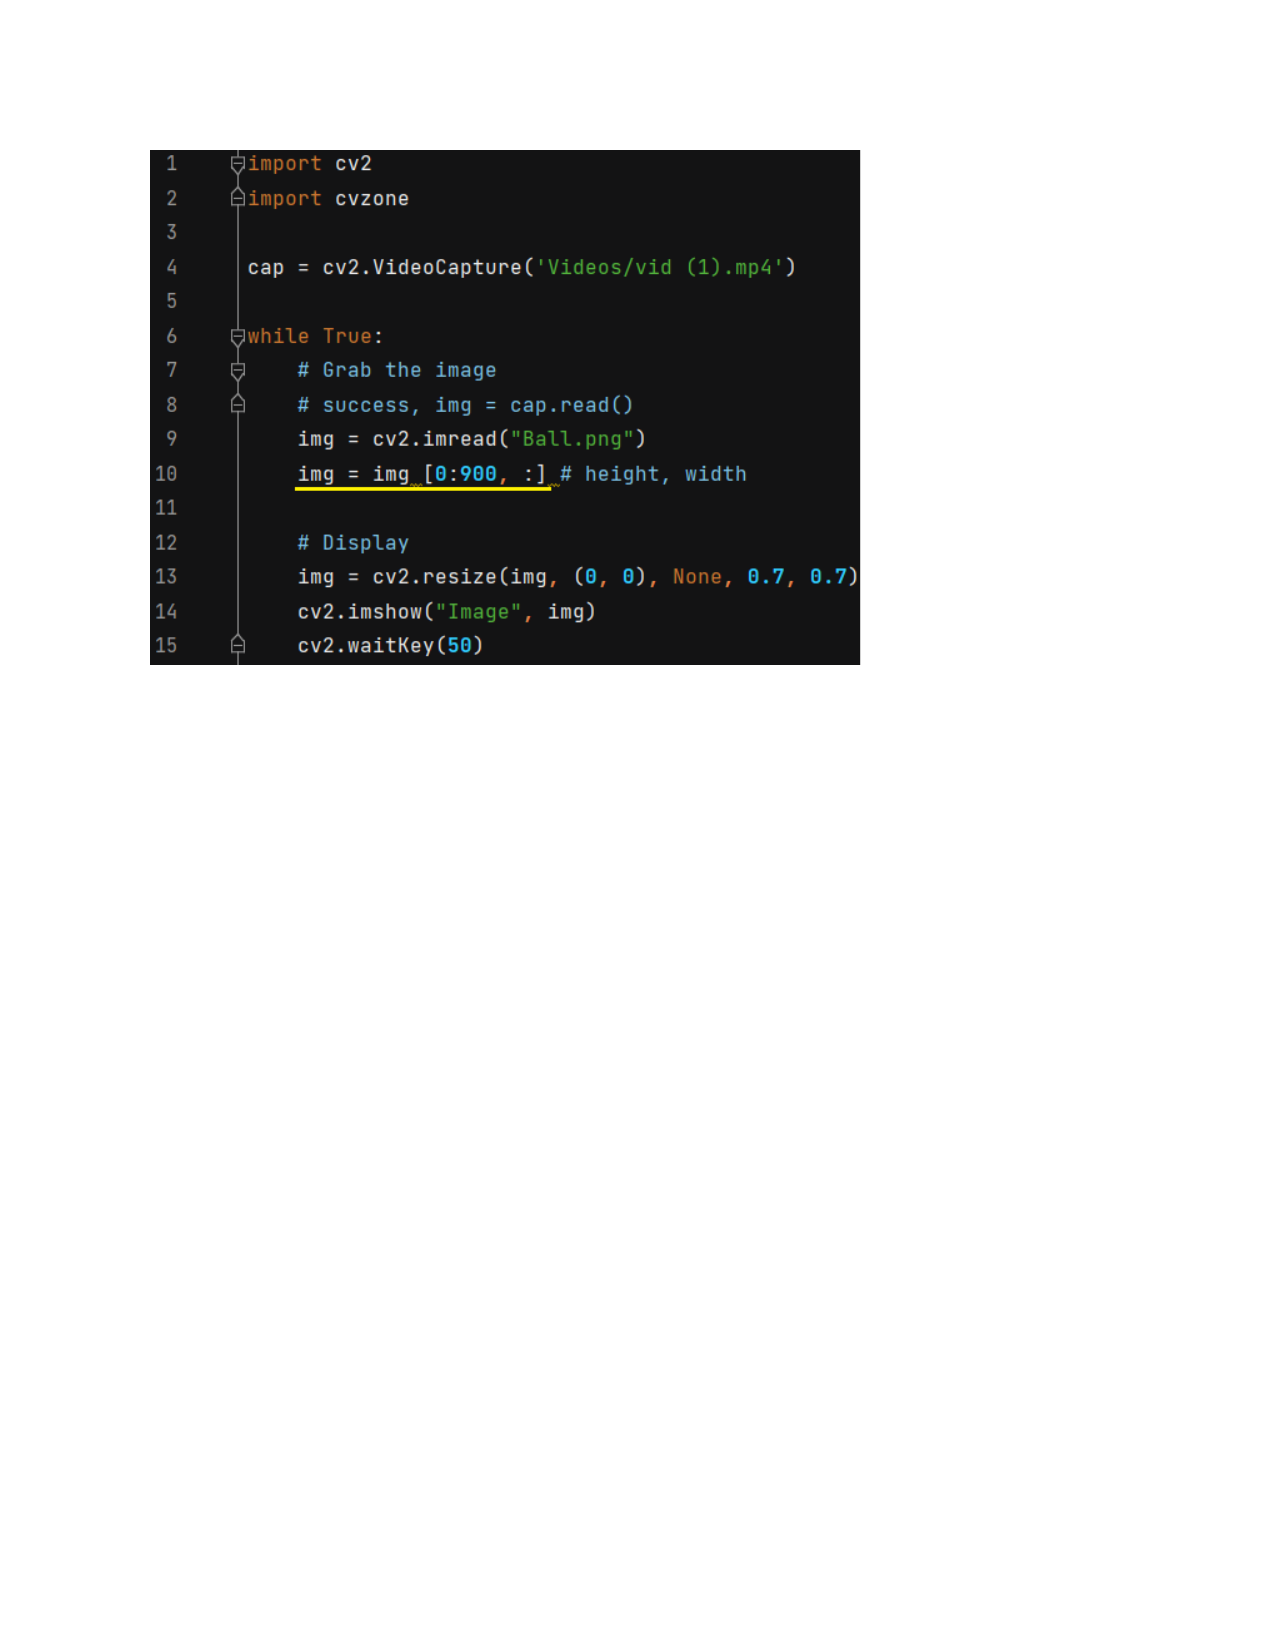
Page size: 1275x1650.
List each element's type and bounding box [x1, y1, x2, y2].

picture [150, 150, 864, 665]
